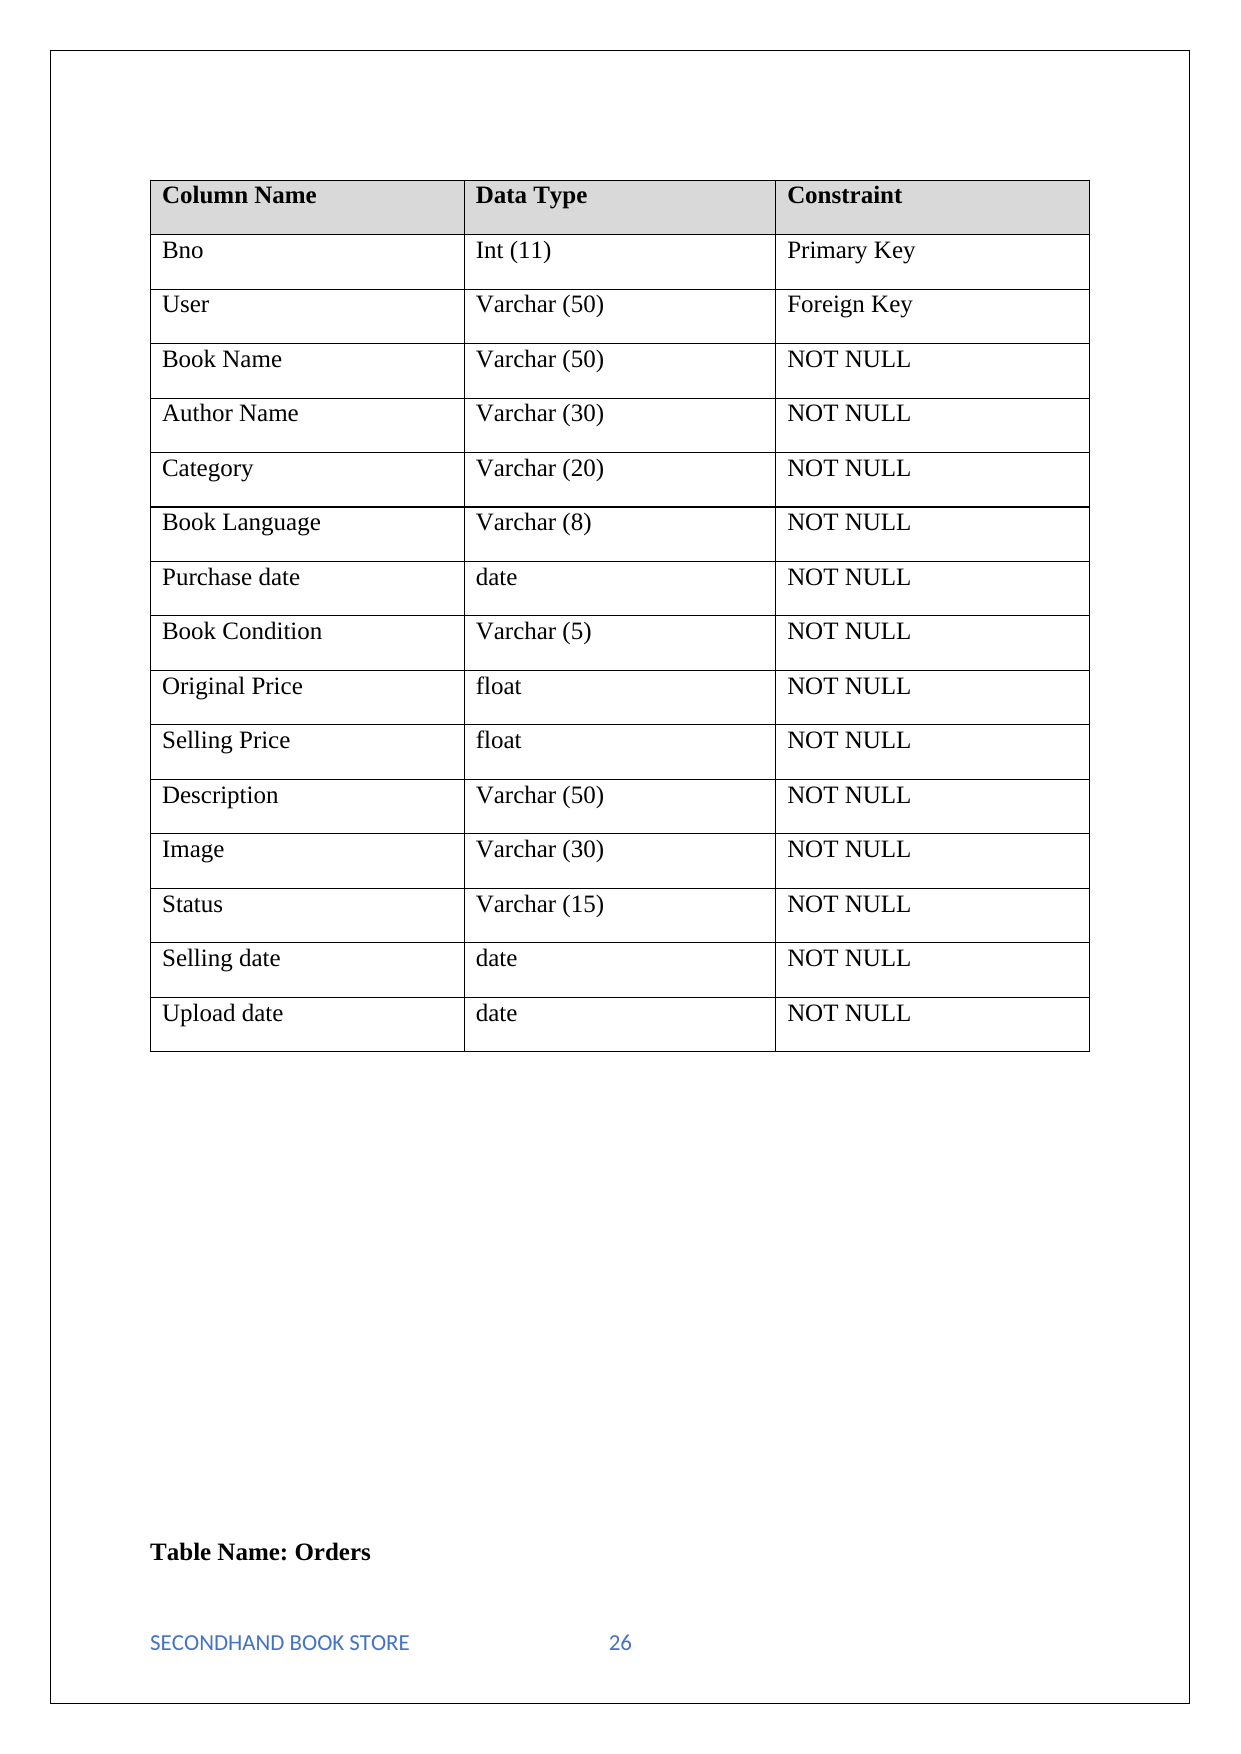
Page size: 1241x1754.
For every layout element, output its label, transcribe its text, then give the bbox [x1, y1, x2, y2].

table_cell NOT NULL [776, 399, 1089, 452]
table_cell Varchar (50) [465, 290, 775, 343]
table_cell Varchar (5) [465, 616, 775, 670]
table_cell Book Condition [151, 616, 464, 670]
table_cell Status [151, 889, 464, 942]
table_cell Purchase date [151, 562, 464, 615]
table_cell Author Name [151, 399, 464, 452]
table_header Data Type [465, 181, 775, 234]
table_cell Bno [151, 235, 464, 288]
table_cell NOT NULL [776, 943, 1089, 997]
text Table Name: Orders [150, 1537, 1090, 1566]
table_cell NOT NULL [776, 998, 1089, 1051]
table_cell Varchar (15) [465, 889, 775, 942]
table_cell Book Language [151, 508, 464, 561]
table_cell Varchar (30) [465, 399, 775, 452]
table_cell Description [151, 780, 464, 833]
table_cell Int (11) [465, 235, 775, 288]
table_cell NOT NULL [776, 508, 1089, 561]
table_cell Varchar (50) [465, 344, 775, 397]
table_cell NOT NULL [776, 889, 1089, 942]
table_cell float [465, 725, 775, 779]
table_cell NOT NULL [776, 344, 1089, 397]
table_cell Upload date [151, 998, 464, 1051]
table_cell NOT NULL [776, 453, 1089, 506]
table_cell Foreign Key [776, 290, 1089, 343]
table_cell NOT NULL [776, 562, 1089, 615]
table_cell Varchar (20) [465, 453, 775, 506]
table_cell Image [151, 834, 464, 888]
table_cell Selling Price [151, 725, 464, 779]
table_cell Original Price [151, 671, 464, 724]
table_cell Book Name [151, 344, 464, 397]
table_cell date [465, 562, 775, 615]
table_cell NOT NULL [776, 616, 1089, 670]
table_cell Category [151, 453, 464, 506]
table_header Constraint [776, 181, 1089, 234]
table_cell date [465, 998, 775, 1051]
table_cell NOT NULL [776, 671, 1089, 724]
table_header Column Name [151, 181, 464, 234]
table_cell Selling date [151, 943, 464, 997]
table_cell date [465, 943, 775, 997]
table_cell NOT NULL [776, 725, 1089, 779]
table_cell Varchar (50) [465, 780, 775, 833]
table_cell NOT NULL [776, 834, 1089, 888]
table_cell float [465, 671, 775, 724]
table_cell NOT NULL [776, 780, 1089, 833]
table_cell Primary Key [776, 235, 1089, 288]
table_cell Varchar (8) [465, 508, 775, 561]
table_cell User [151, 290, 464, 343]
table_cell Varchar (30) [465, 834, 775, 888]
